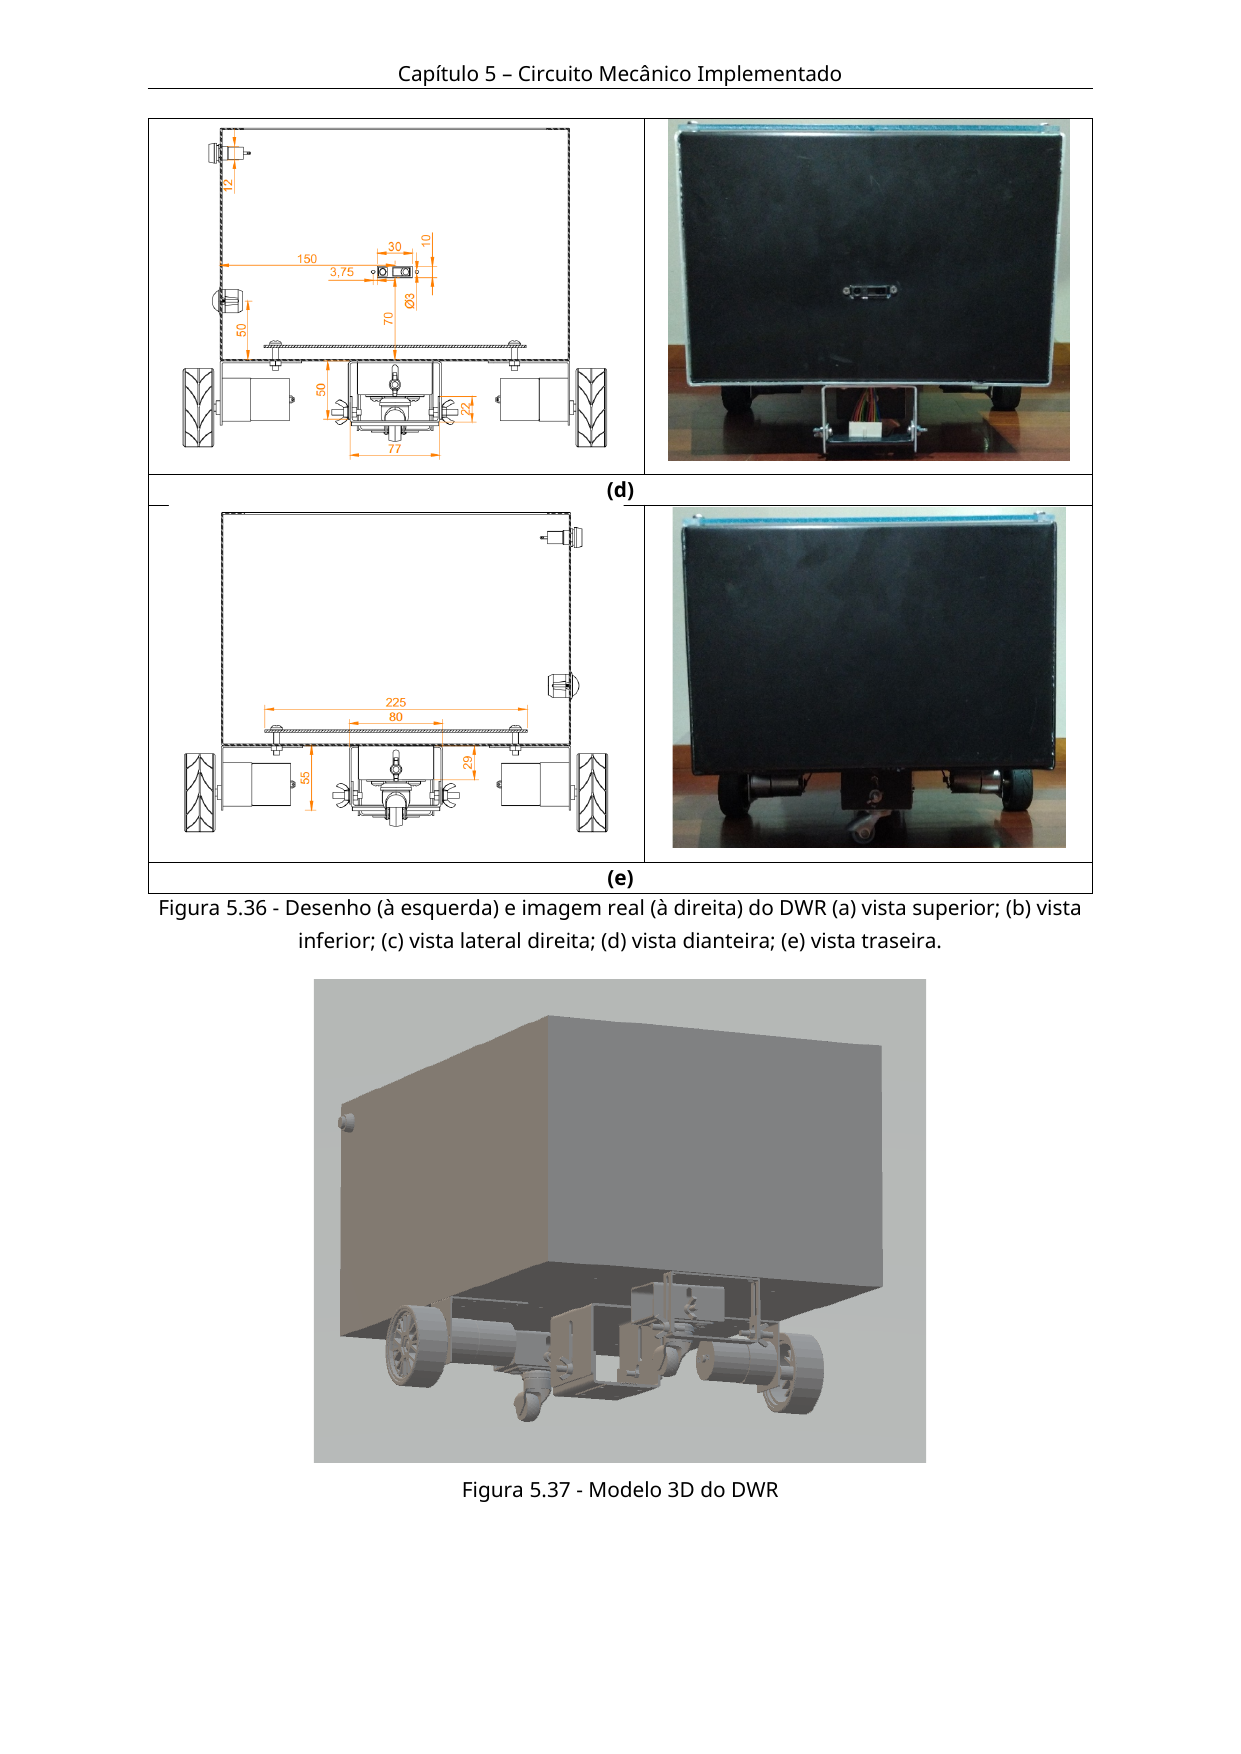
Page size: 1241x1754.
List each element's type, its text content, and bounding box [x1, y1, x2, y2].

picture [168, 505, 624, 850]
picture [172, 119, 620, 462]
table_cell [645, 506, 1092, 862]
table_cell [149, 506, 644, 862]
table_cell (d) [149, 475, 1092, 504]
picture [668, 119, 1070, 461]
table_cell [645, 119, 1092, 474]
picture [672, 507, 1066, 848]
table_cell (e) [149, 863, 1092, 892]
picture [313, 979, 927, 1463]
table_cell [149, 119, 644, 474]
